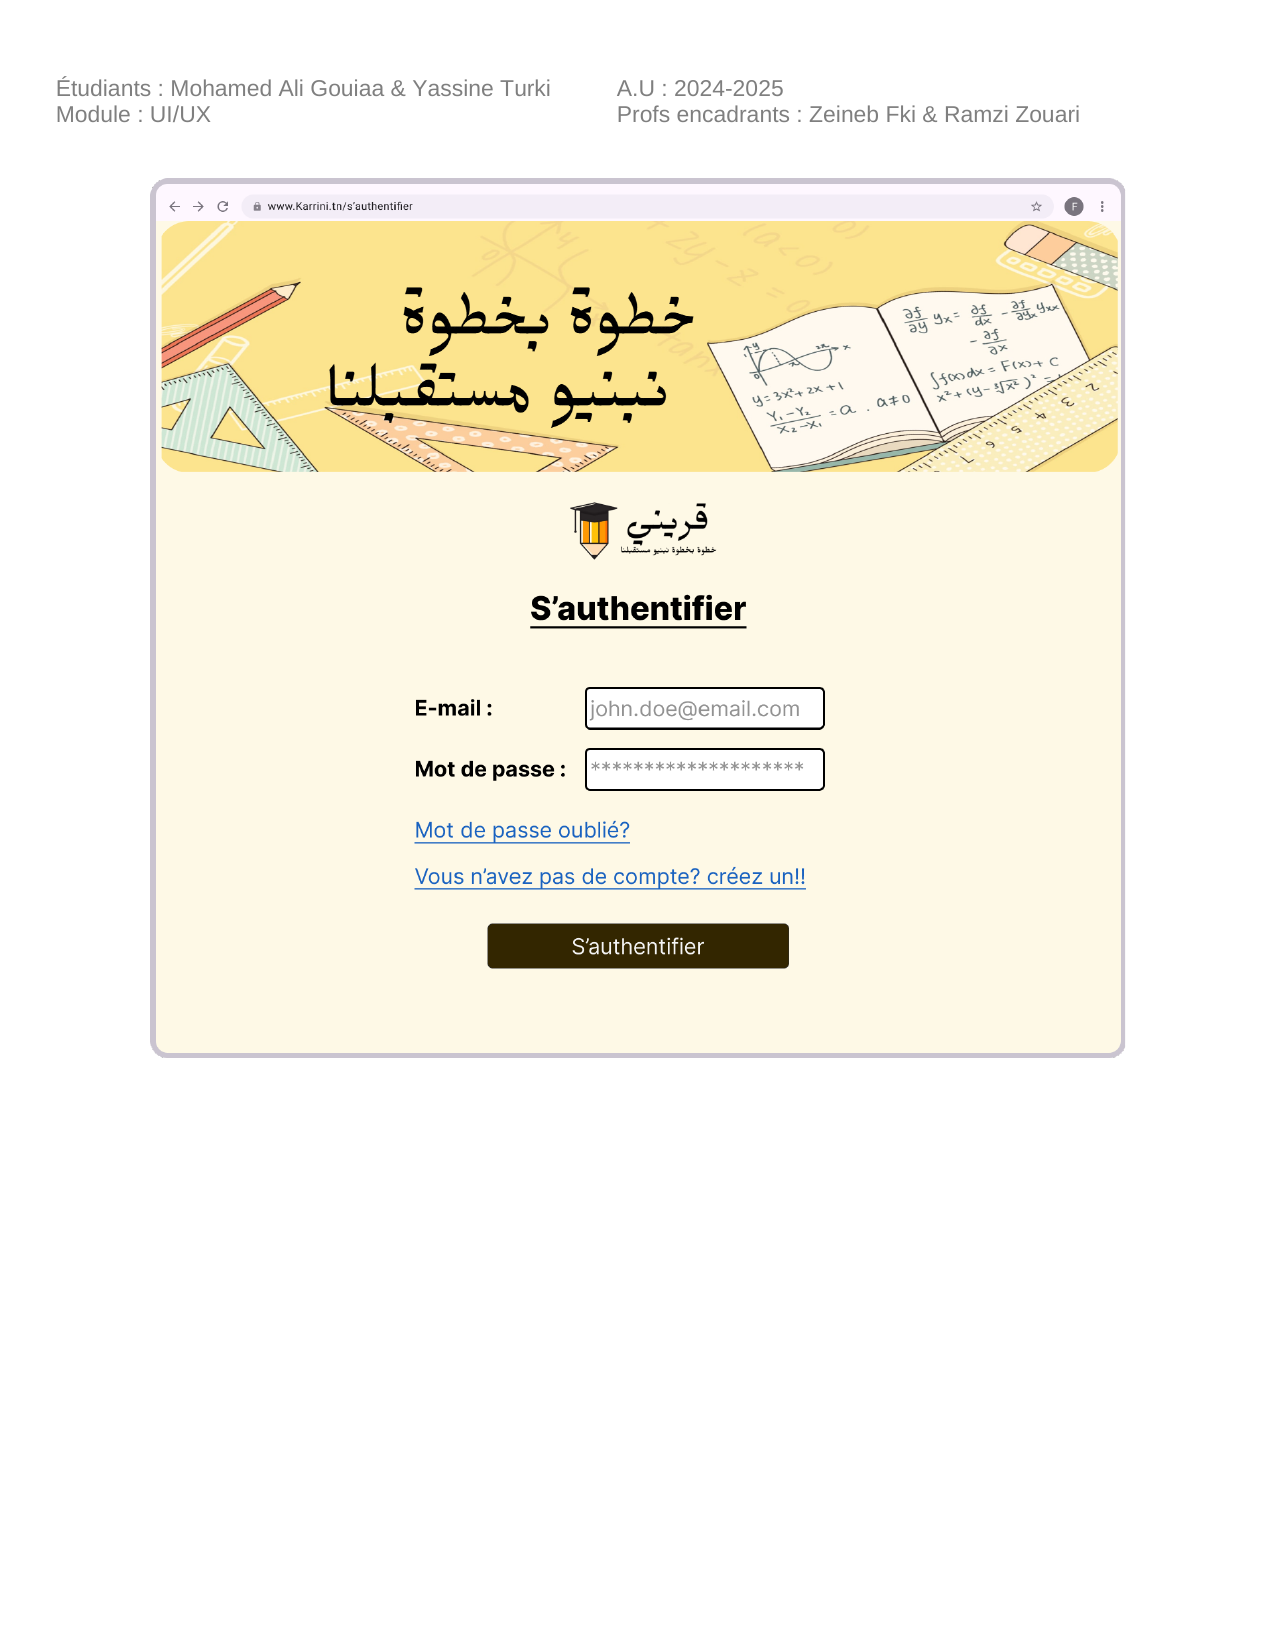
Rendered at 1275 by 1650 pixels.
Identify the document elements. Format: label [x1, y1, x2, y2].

picture [150, 178, 1125, 1058]
